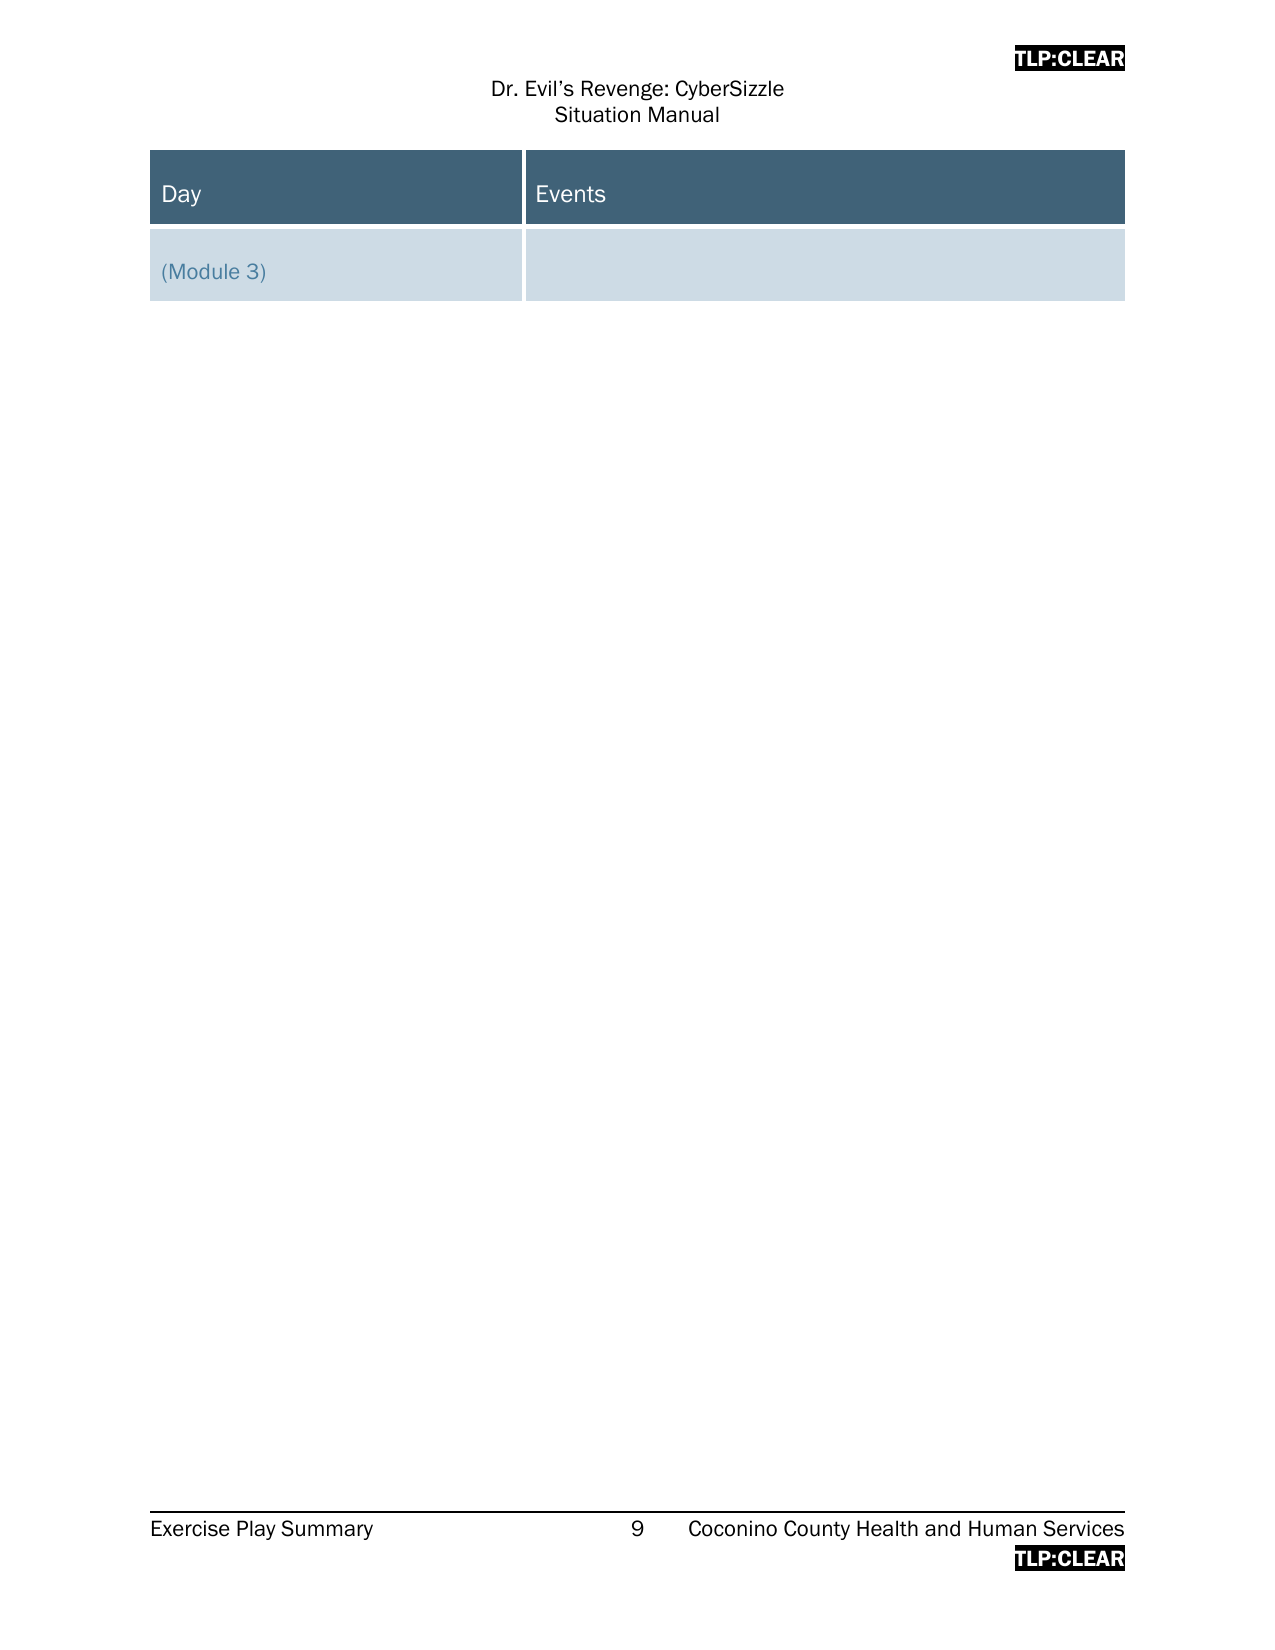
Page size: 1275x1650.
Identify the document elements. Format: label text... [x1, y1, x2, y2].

table_cell Time Jump (Module 3) [150, 229, 522, 301]
table_header Day [150, 150, 522, 224]
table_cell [526, 229, 1125, 301]
table_header Events [526, 150, 1125, 224]
